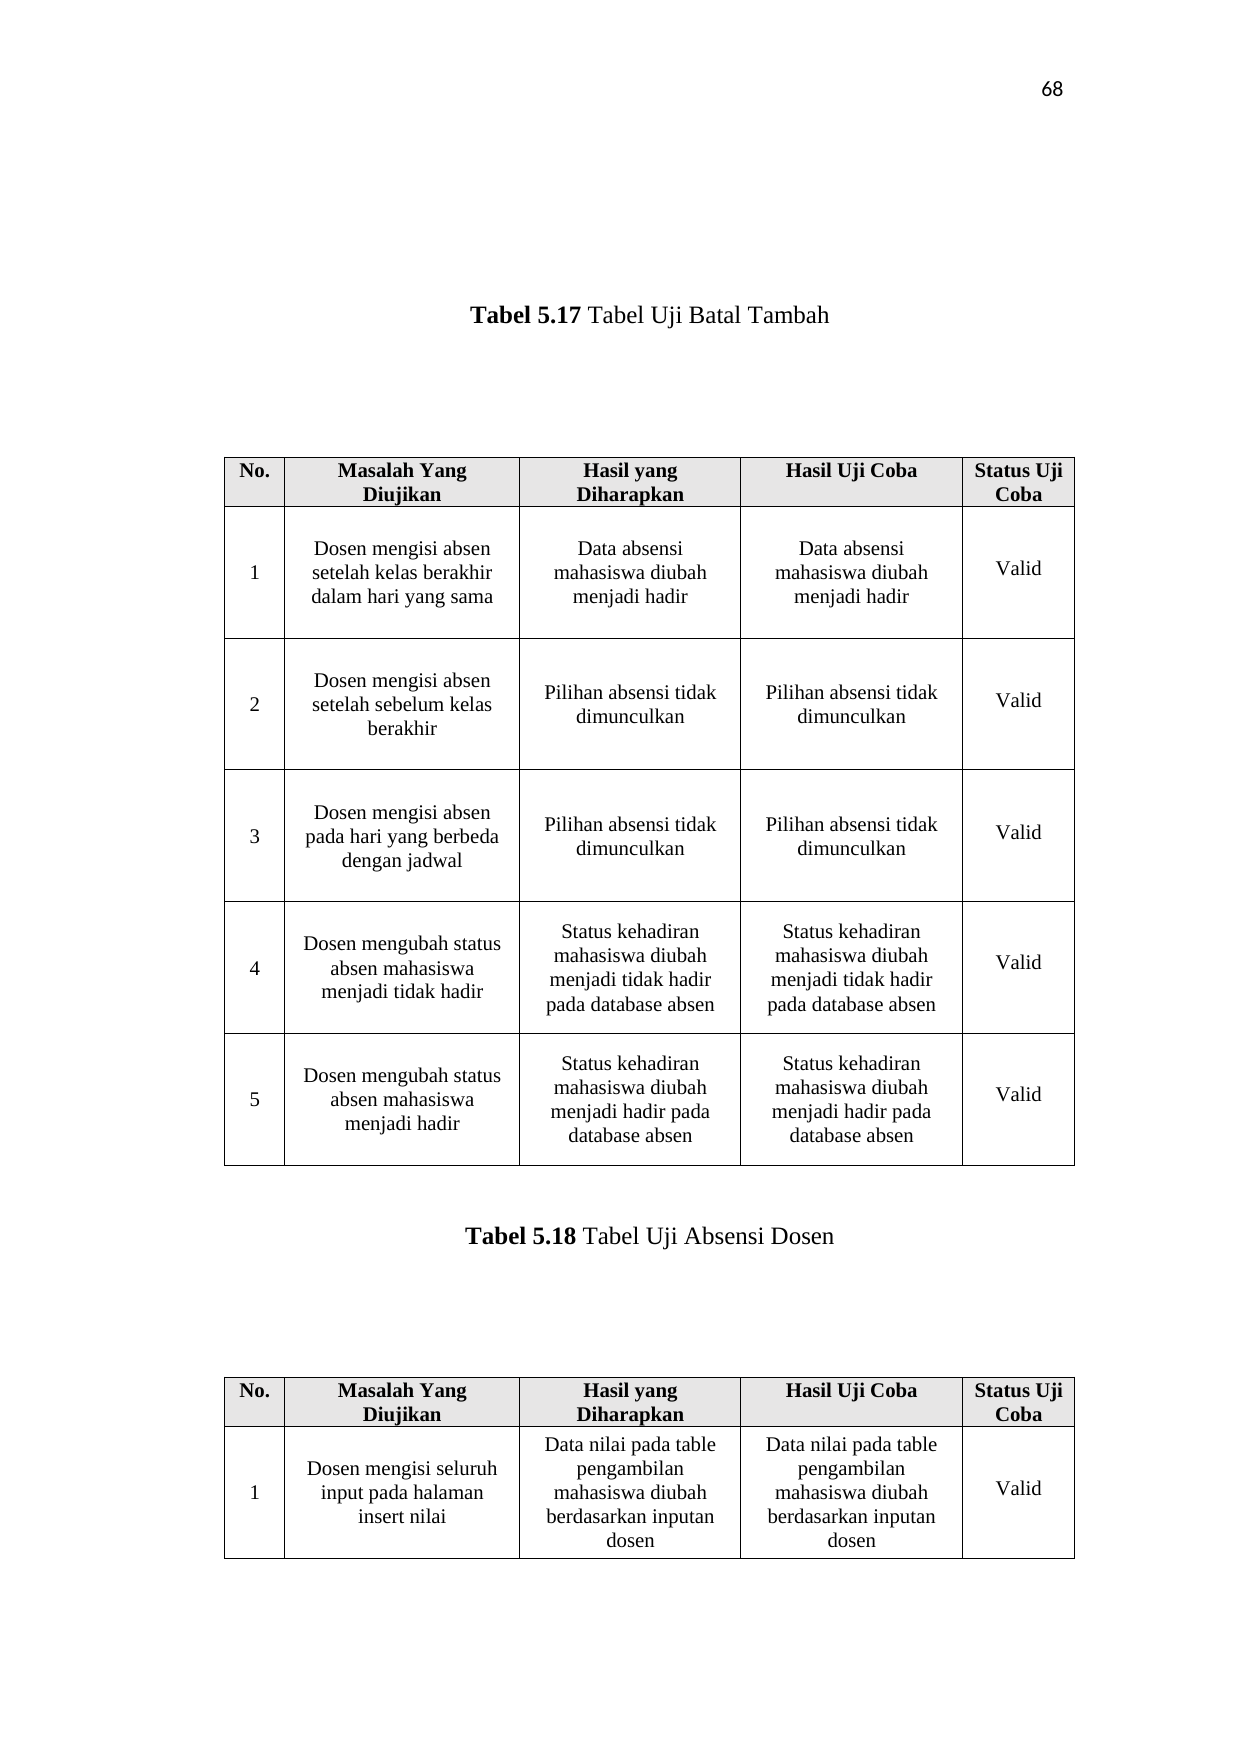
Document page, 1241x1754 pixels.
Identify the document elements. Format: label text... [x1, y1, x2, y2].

table_cell Valid [963, 902, 1074, 1033]
table_header Hasil Uji Coba [741, 458, 962, 506]
table_header No. [225, 1378, 284, 1426]
table_cell Dosen mengisi absen setelah sebelum kelas berakhir [285, 639, 519, 769]
table_cell Valid [963, 639, 1074, 769]
table_cell Data absensi mahasiswa diubah menjadi hadir [520, 507, 740, 637]
text Tabel 5.18 Tabel Uji Absensi Dosen [236, 1221, 1063, 1250]
table_cell Valid [963, 507, 1074, 637]
table_header Status Uji Coba [963, 1378, 1074, 1426]
table_header Masalah Yang Diujikan [285, 458, 519, 506]
table_cell Dosen mengisi seluruh input pada halaman insert nilai [285, 1427, 519, 1557]
table_cell Dosen mengisi absen setelah kelas berakhir dalam hari yang sama [285, 507, 519, 637]
table_header Hasil yang Diharapkan [520, 458, 740, 506]
table_cell Pilihan absensi tidak dimunculkan [520, 639, 740, 769]
table_cell Valid [963, 1034, 1074, 1164]
table_header Status Uji Coba [963, 458, 1074, 506]
table_cell Status kehadiran mahasiswa diubah menjadi hadir pada database absen [741, 1034, 962, 1164]
table_cell 5 [225, 1034, 284, 1164]
table_cell Pilihan absensi tidak dimunculkan [741, 639, 962, 769]
table_cell 1 [225, 1427, 284, 1557]
table_cell 1 [225, 507, 284, 637]
table_header Hasil yang Diharapkan [520, 1378, 740, 1426]
table_cell Status kehadiran mahasiswa diubah menjadi hadir pada database absen [520, 1034, 740, 1164]
table_cell 4 [225, 902, 284, 1033]
table_cell Status kehadiran mahasiswa diubah menjadi tidak hadir pada database absen [520, 902, 740, 1033]
table_cell Data absensi mahasiswa diubah menjadi hadir [741, 507, 962, 637]
table_cell Data nilai pada table pengambilan mahasiswa diubah berdasarkan inputan dosen [741, 1427, 962, 1557]
table_header No. [225, 458, 284, 506]
table_cell Status kehadiran mahasiswa diubah menjadi tidak hadir pada database absen [741, 902, 962, 1033]
table_cell 2 [225, 639, 284, 769]
table_cell Data nilai pada table pengambilan mahasiswa diubah berdasarkan inputan dosen [520, 1427, 740, 1557]
table_cell Dosen mengubah status absen mahasiswa menjadi hadir [285, 1034, 519, 1164]
table_cell Valid [963, 1427, 1074, 1557]
table_cell Dosen mengisi absen pada hari yang berbeda dengan jadwal [285, 770, 519, 901]
table_cell Pilihan absensi tidak dimunculkan [741, 770, 962, 901]
table_cell 3 [225, 770, 284, 901]
table_header Hasil Uji Coba [741, 1378, 962, 1426]
table_cell Valid [963, 770, 1074, 901]
table_header Masalah Yang Diujikan [285, 1378, 519, 1426]
table_cell Pilihan absensi tidak dimunculkan [520, 770, 740, 901]
text Tabel 5.17 Tabel Uji Batal Tambah [236, 300, 1063, 328]
table_cell Dosen mengubah status absen mahasiswa menjadi tidak hadir [285, 902, 519, 1033]
